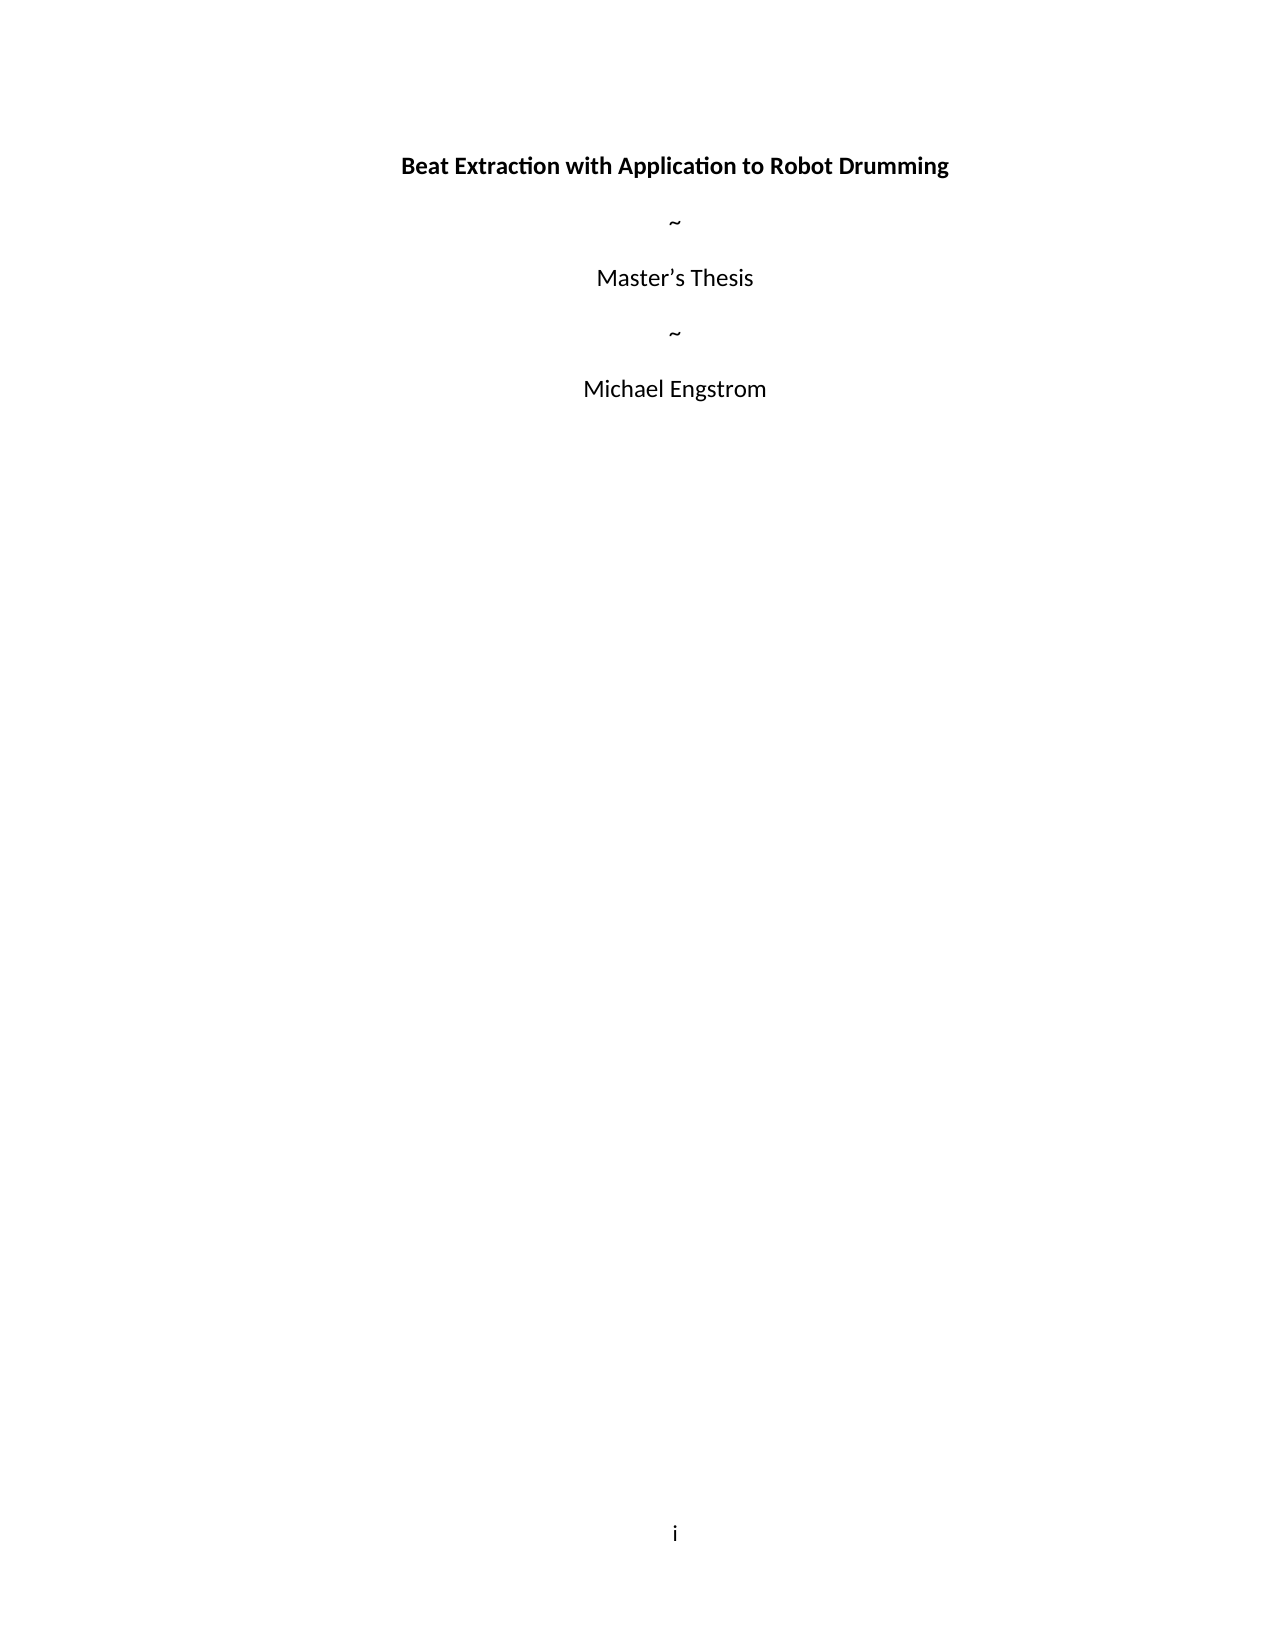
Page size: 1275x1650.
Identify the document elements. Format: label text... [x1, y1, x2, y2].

text Michael Engstrom [225, 373, 1125, 404]
text Beat Extraction with Application to Robot Drumming [225, 150, 1125, 181]
text ~ [225, 317, 1125, 348]
text Master’s Thesis [225, 262, 1125, 292]
text ~ [225, 206, 1125, 236]
